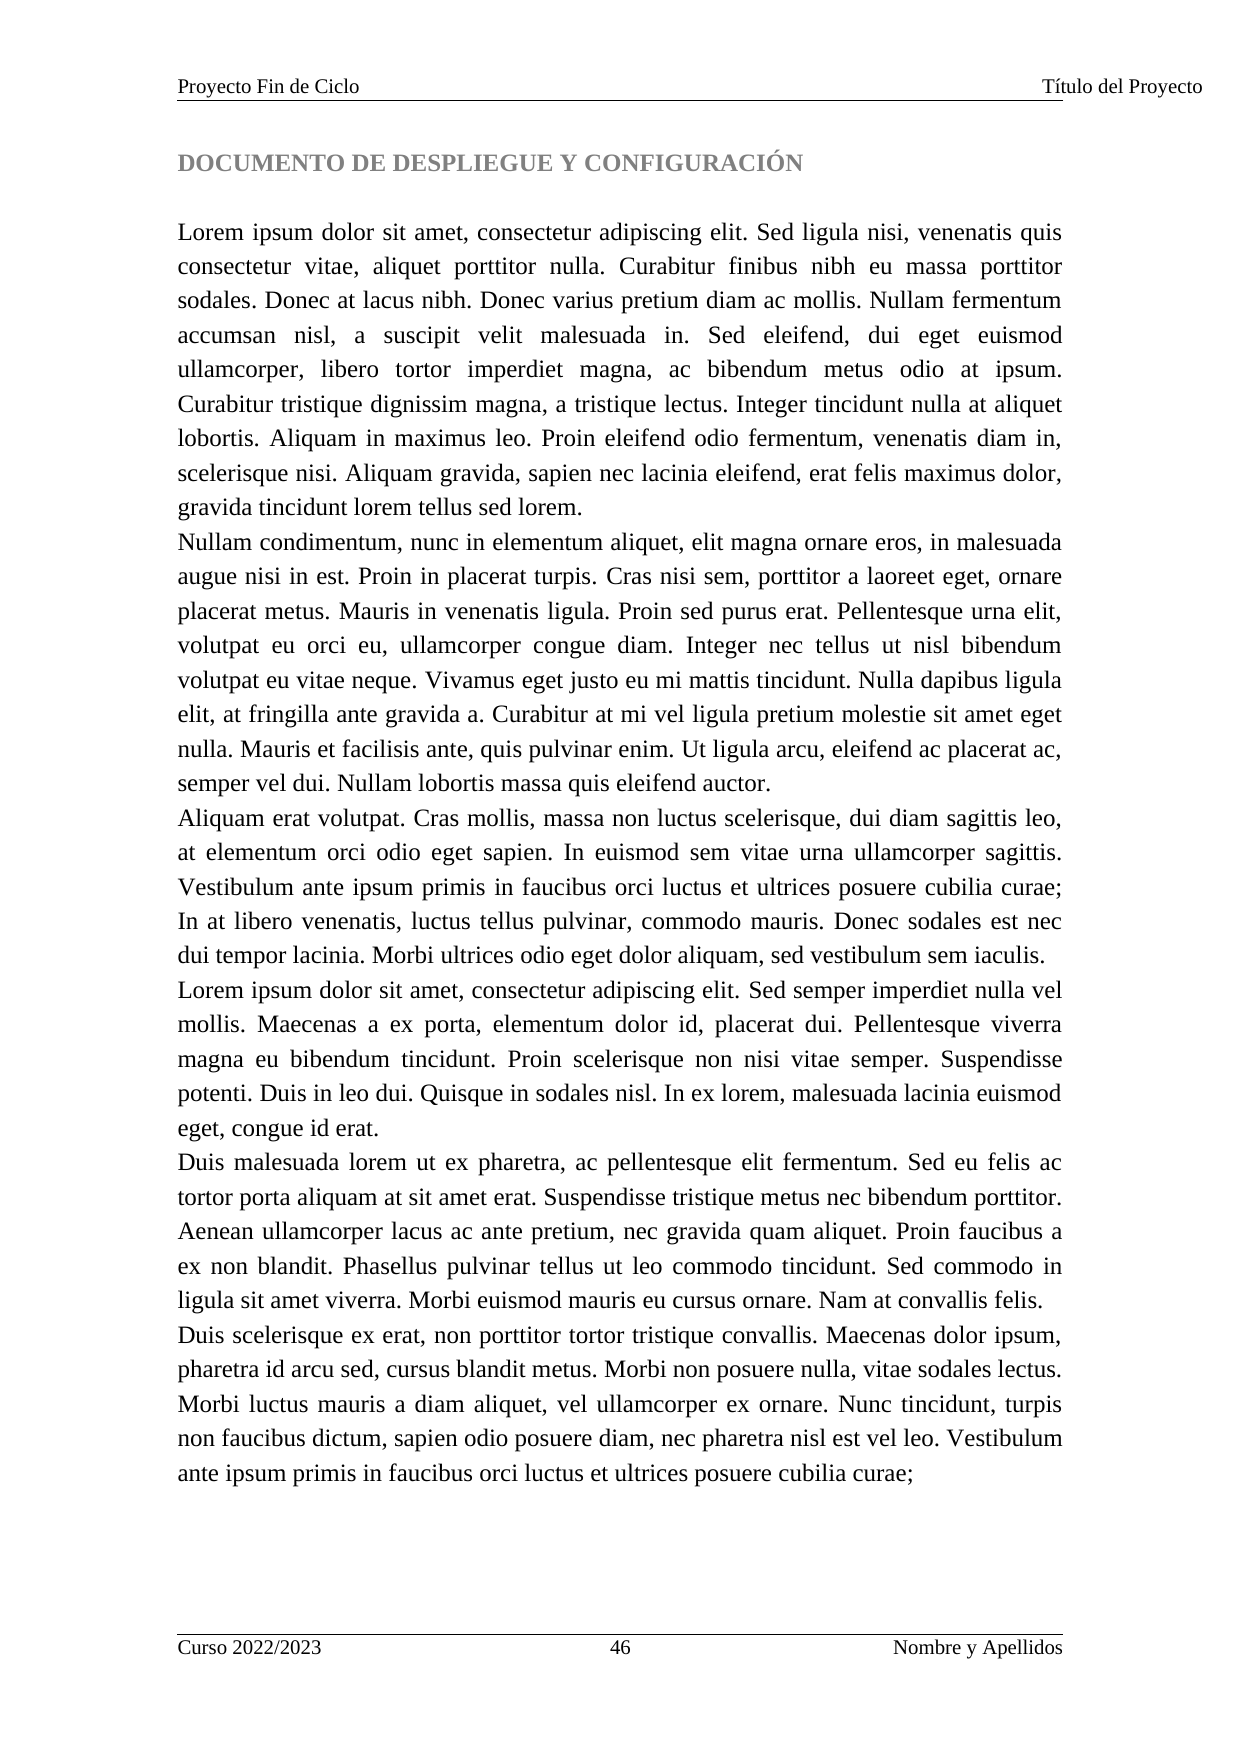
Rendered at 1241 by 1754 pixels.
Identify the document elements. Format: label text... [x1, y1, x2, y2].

subtitle DOCUMENTO DE DESPLIEGUE Y CONFIGURACIÓN [177, 148, 1063, 176]
text Duis malesuada lorem ut ex pharetra, ac pellentesque elit fermentum. Sed eu felis ac tortor porta aliquam at sit amet erat. Suspendisse tristique metus nec bibendum porttitor. Aenean ullamcorper lacus ac ante pretium, nec gravida quam aliquet. Proin faucibus a ex non blandit. Phasellus pulvinar tellus ut leo commodo tincidunt. Sed commodo in ligula sit amet viverra. Morbi euismod mauris eu cursus ornare. Nam at convallis felis. [177, 1147, 1063, 1314]
text Aliquam erat volutpat. Cras mollis, massa non luctus scelerisque, dui diam sagittis leo, at elementum orci odio eget sapien. In euismod sem vitae urna ullamcorper sagittis. Vestibulum ante ipsum primis in faucibus orci luctus et ultrices posuere cubilia curae; In at libero venenatis, luctus tellus pulvinar, commodo mauris. Donec sodales est nec dui tempor lacinia. Morbi ultrices odio eget dolor aliquam, sed vestibulum sem iaculis. [177, 803, 1063, 969]
text Duis scelerisque ex erat, non porttitor tortor tristique convallis. Maecenas dolor ipsum, pharetra id arcu sed, cursus blandit metus. Morbi non posuere nulla, vitae sodales lectus. Morbi luctus mauris a diam aliquet, vel ullamcorper ex ornare. Nunc tincidunt, turpis non faucibus dictum, sapien odio posuere diam, nec pharetra nisl est vel leo. Vestibulum ante ipsum primis in faucibus orci luctus et ultrices posuere cubilia curae; [177, 1320, 1063, 1487]
text Lorem ipsum dolor sit amet, consectetur adipiscing elit. Sed semper imperdiet nulla vel mollis. Maecenas a ex porta, elementum dolor id, placerat dui. Pellentesque viverra magna eu bibendum tincidunt. Proin scelerisque non nisi vitae semper. Suspendisse potenti. Duis in leo dui. Quisque in sodales nisl. In ex lorem, malesuada lacinia euismod eget, congue id erat. [177, 975, 1063, 1142]
text Nullam condimentum, nunc in elementum aliquet, elit magna ornare eros, in malesuada augue nisi in est. Proin in placerat turpis. Cras nisi sem, porttitor a laoreet eget, ornare placerat metus. Mauris in venenatis ligula. Proin sed purus erat. Pellentesque urna elit, volutpat eu orci eu, ullamcorper congue diam. Integer nec tellus ut nisl bibendum volutpat eu vitae neque. Vivamus eget justo eu mi mattis tincidunt. Nulla dapibus ligula elit, at fringilla ante gravida a. Curabitur at mi vel ligula pretium molestie sit amet eget nulla. Mauris et facilisis ante, quis pulvinar enim. Ut ligula arcu, eleifend ac placerat ac, semper vel dui. Nullam lobortis massa quis eleifend auctor. [177, 527, 1063, 797]
text Lorem ipsum dolor sit amet, consectetur adipiscing elit. Sed ligula nisi, venenatis quis consectetur vitae, aliquet porttitor nulla. Curabitur finibus nibh eu massa porttitor sodales. Donec at lacus nibh. Donec varius pretium diam ac mollis. Nullam fermentum accumsan nisl, a suscipit velit malesuada in. Sed eleifend, dui eget euismod ullamcorper, libero tortor imperdiet magna, ac bibendum metus odio at ipsum. Curabitur tristique dignissim magna, a tristique lectus. Integer tincidunt nulla at aliquet lobortis. Aliquam in maximus leo. Proin eleifend odio fermentum, venenatis diam in, scelerisque nisi. Aliquam gravida, sapien nec lacinia eleifend, erat felis maximus dolor, gravida tincidunt lorem tellus sed lorem. [177, 217, 1063, 521]
